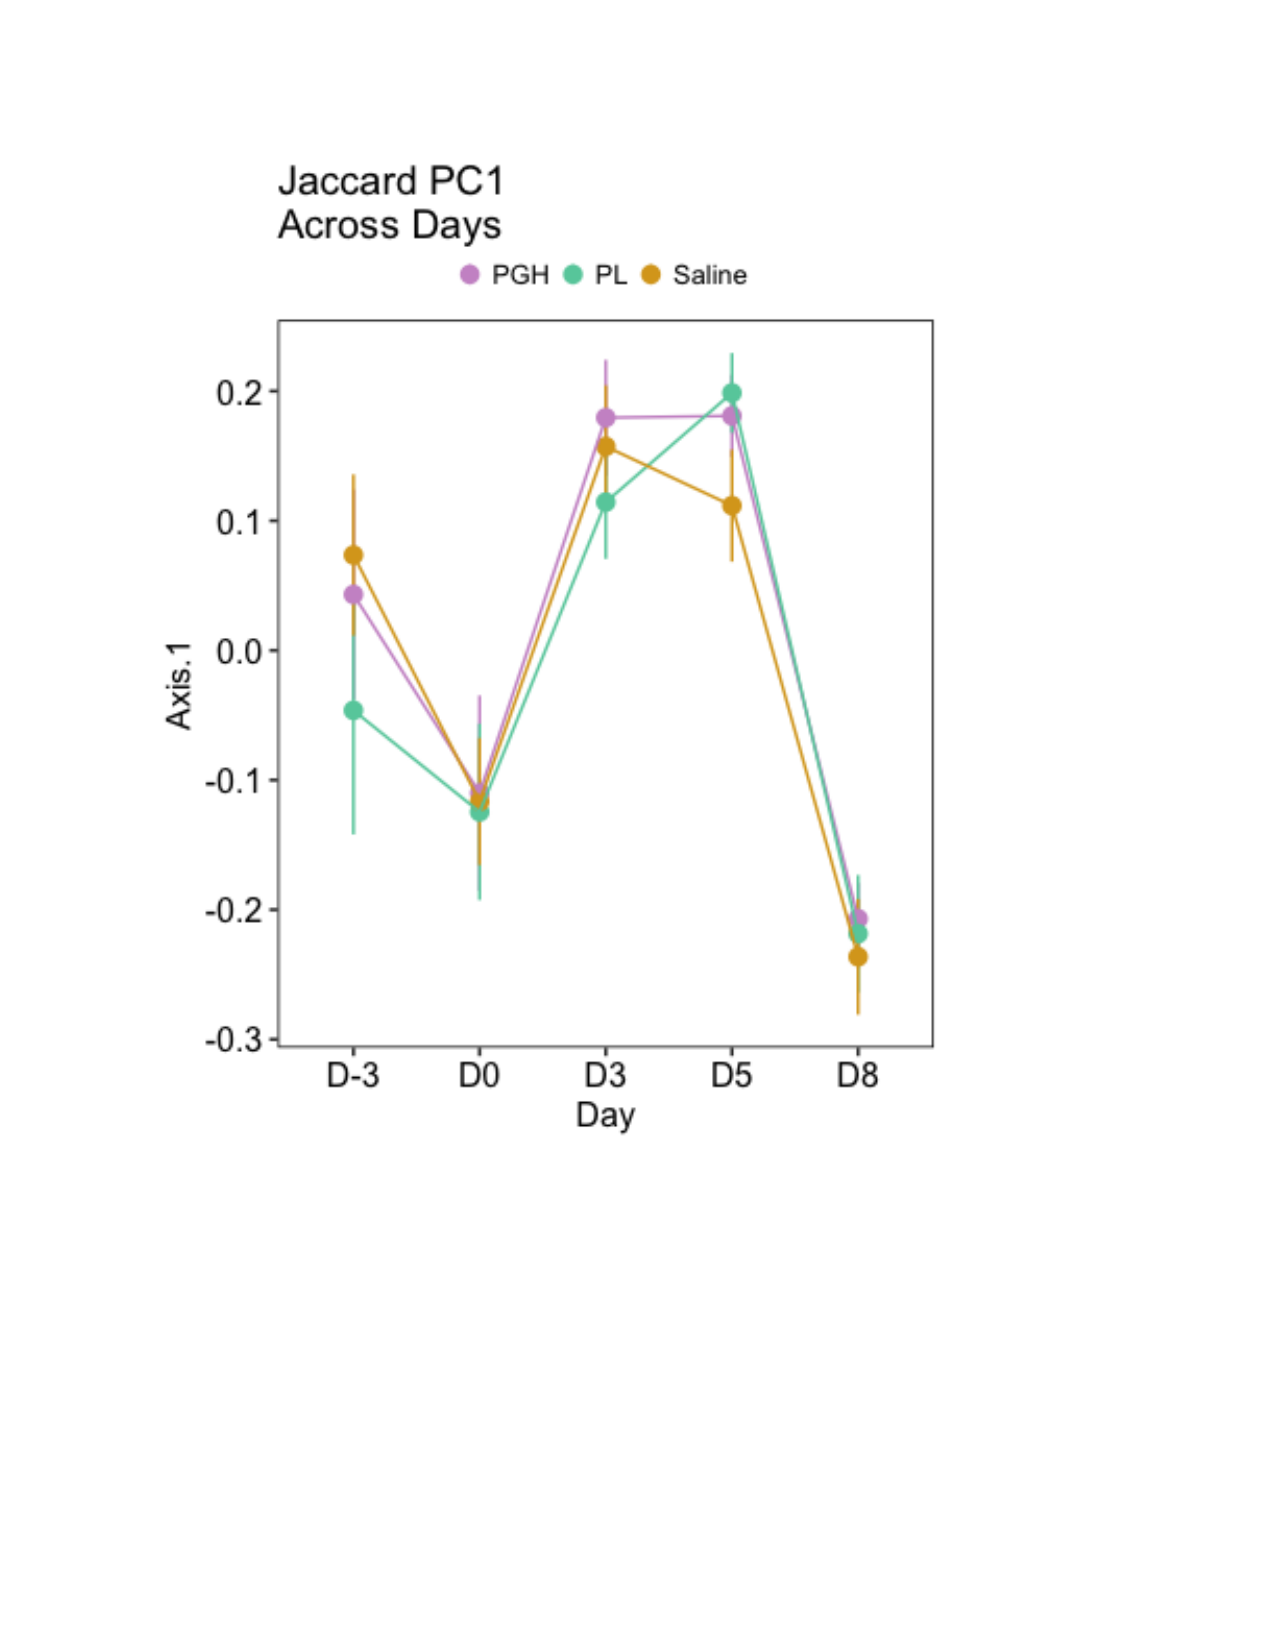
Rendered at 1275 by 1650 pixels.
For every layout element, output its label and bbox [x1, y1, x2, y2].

picture [150, 150, 951, 1150]
